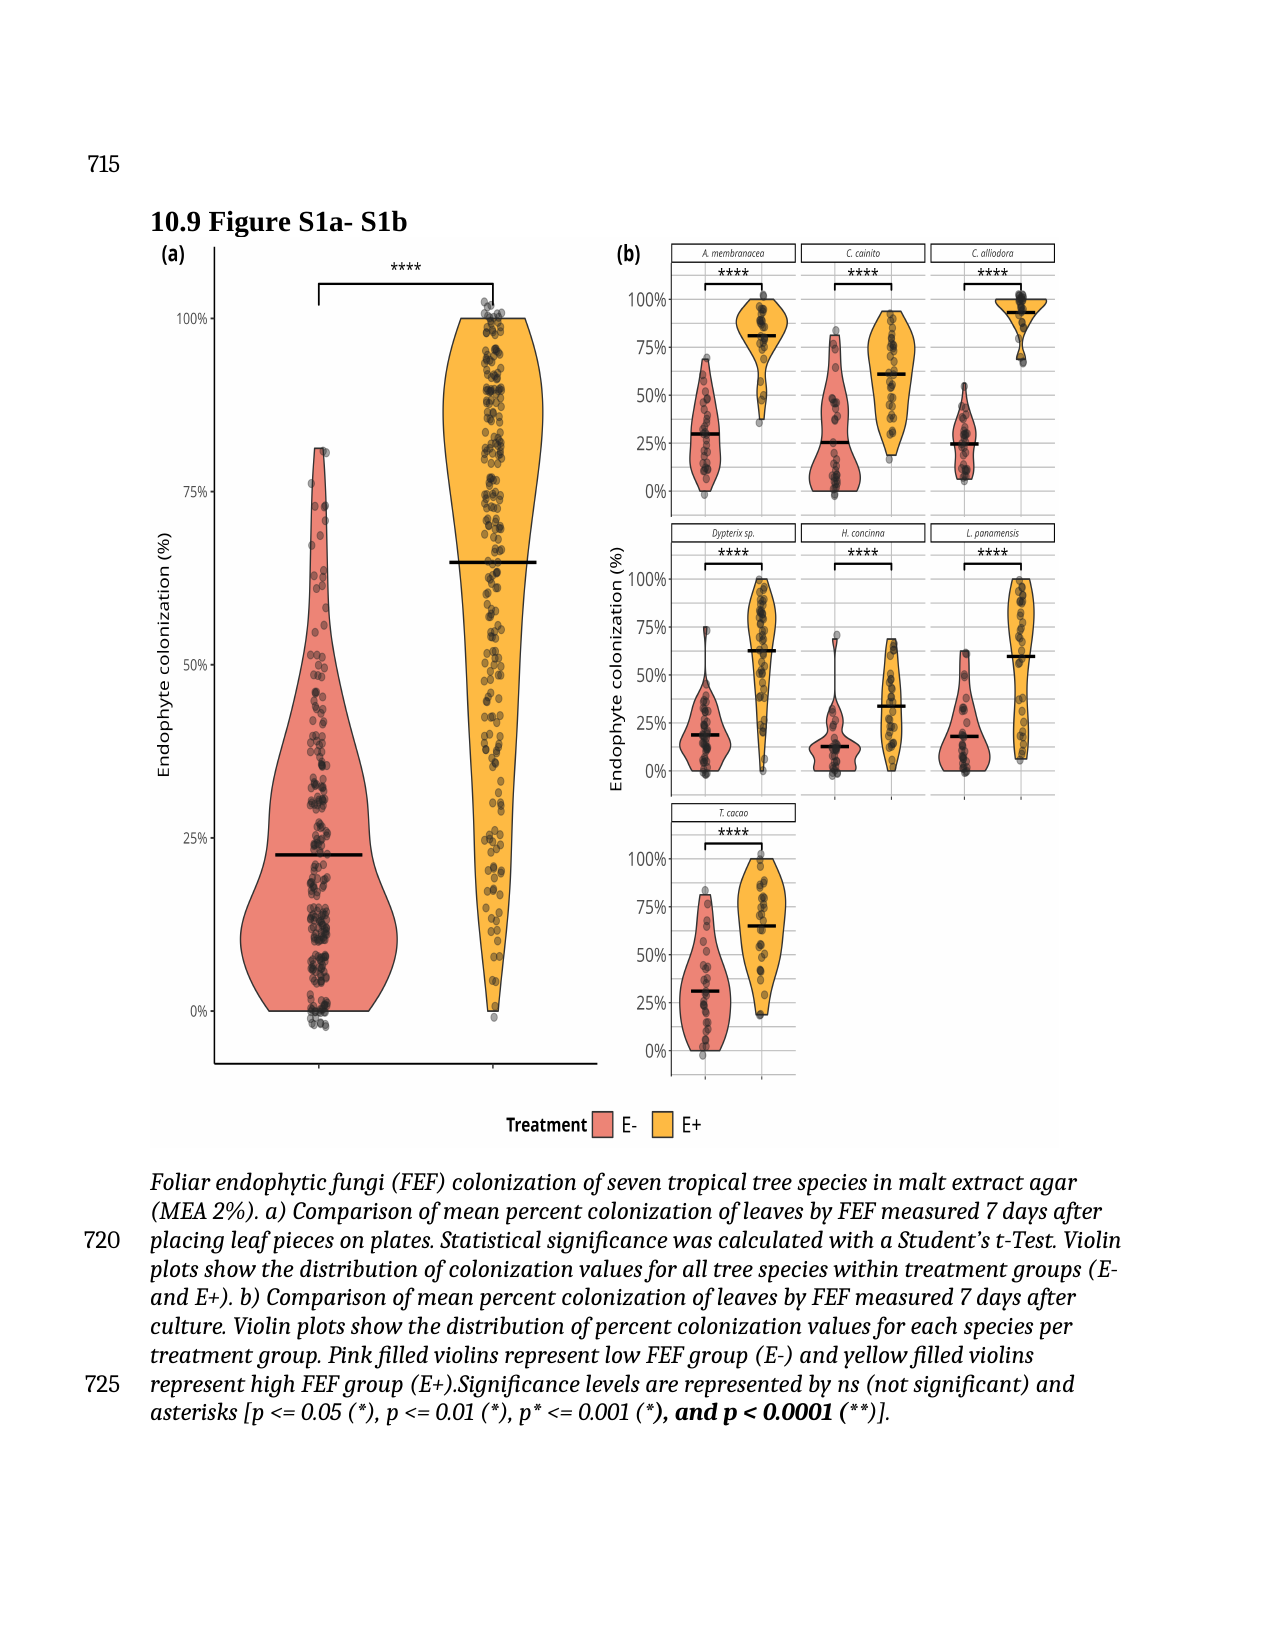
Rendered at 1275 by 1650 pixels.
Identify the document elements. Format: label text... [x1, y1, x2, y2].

picture [150, 237, 1060, 1148]
subtitle 10.9 Figure S1a- S1b [150, 204, 1125, 238]
text Foliar endophytic fungi (FEF) colonization of seven tropical tree species in malt extract agar (MEA 2%). a) Comparison of mean percent colonization of leaves by FEF measured 7 days after placing leaf pieces on plates. Statistical significance was calculated with a Student’s t-Test. Violin plots show the distribution of colonization values for all tree species within treatment groups (E- and E+). b) Comparison of mean percent colonization of leaves by FEF measured 7 days after culture. Violin plots show the distribution of percent colonization values for each species per treatment group. Pink filled violins represent low FEF group (E-) and yellow filled violins represent high FEF group (E+).Significance levels are represented by ns (not significant) and asterisks [p <= 0.05 (*), p <= 0.01 (*), p* <= 0.001 (*), and p < 0.0001 (**)]. [150, 1168, 1125, 1427]
